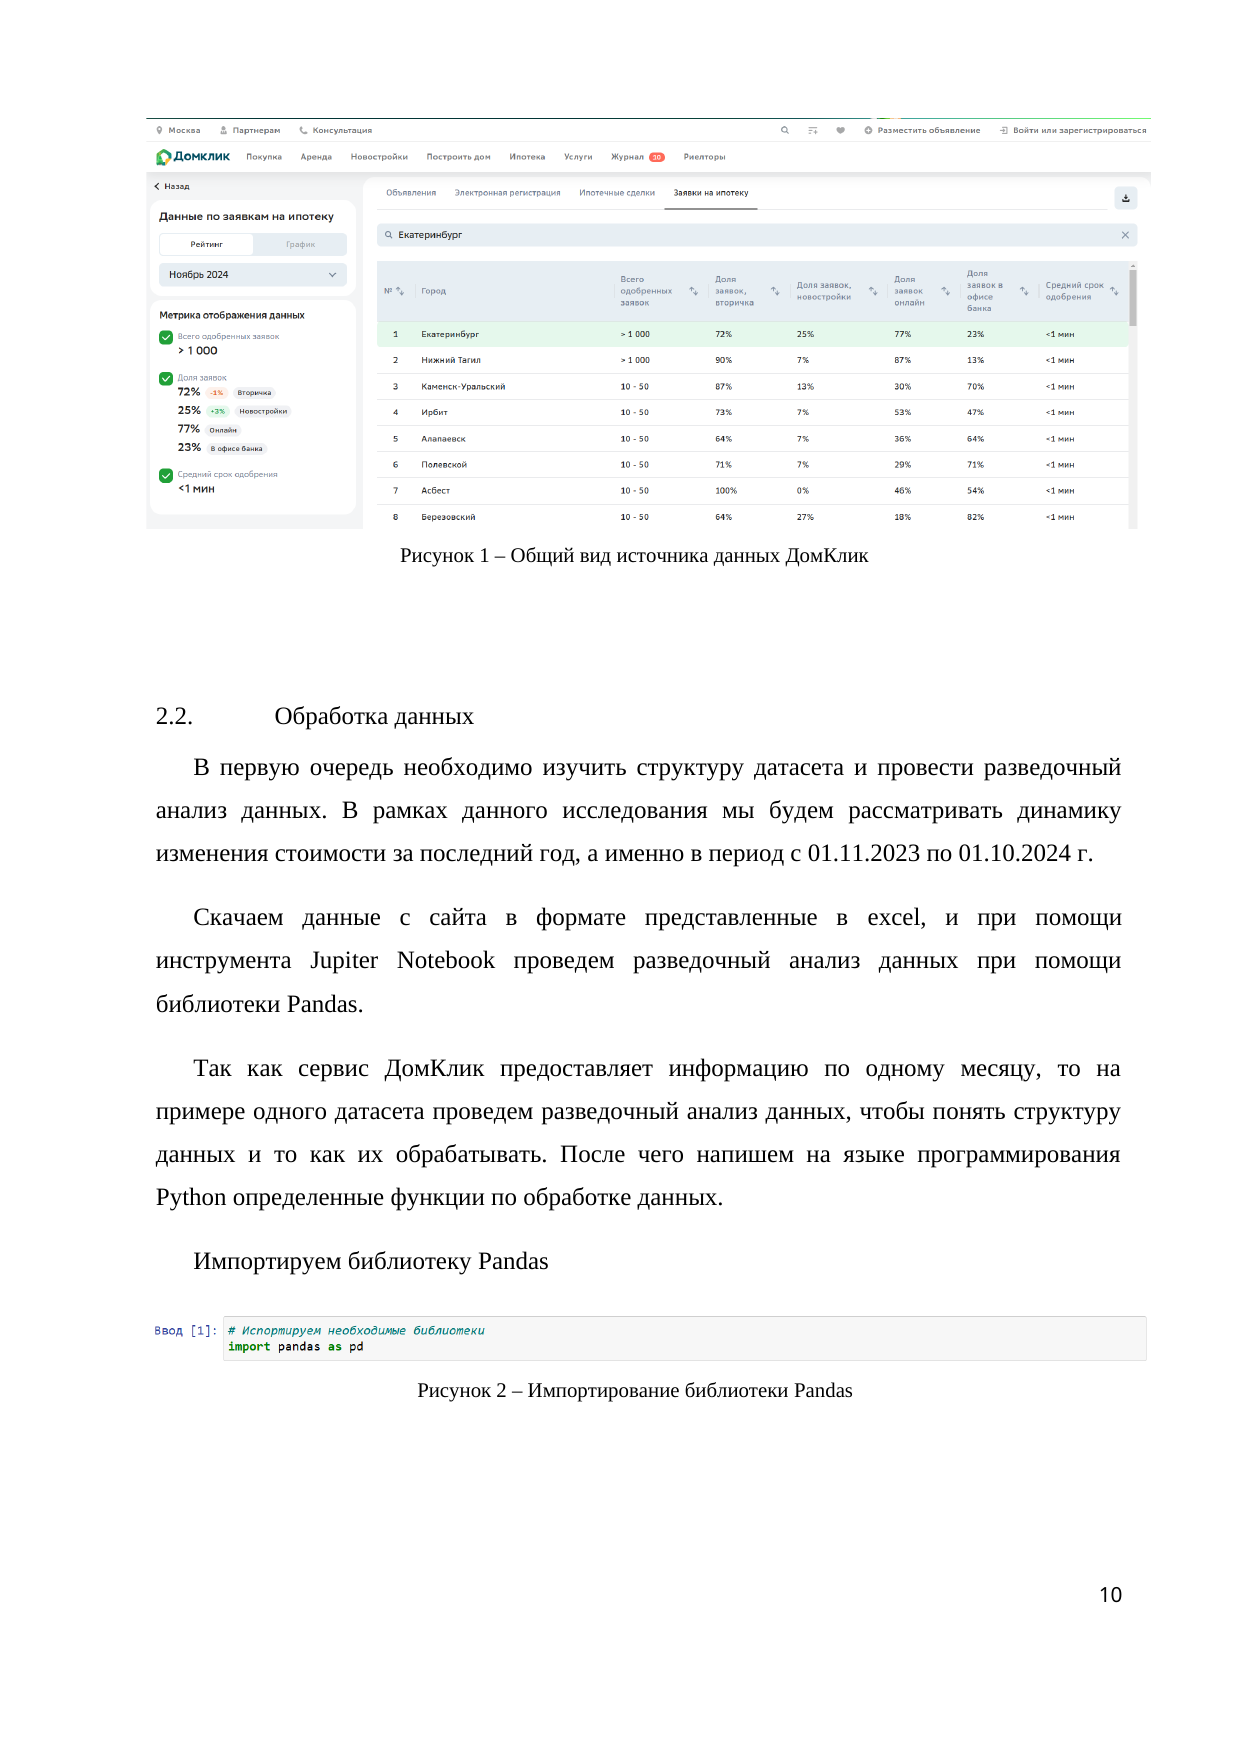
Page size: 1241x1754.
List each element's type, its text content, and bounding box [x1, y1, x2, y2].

text Скачаем данные с сайта в формате представленные в excel, и при помощи инструмента Jupiter Notebook проведем разведочный анализ данных при помощи библиотеки Pandas. [156, 902, 1122, 1017]
subtitle Обработка данных [156, 701, 1122, 729]
picture [146, 118, 1151, 529]
text В первую очередь необходимо изучить структуру датасета и провести разведочный анализ данных. В рамках данного исследования мы будем рассматривать динамику изменения стоимости за последний год, а именно в период с 01.11.2023 по 01.10.2024 г. [156, 752, 1122, 867]
text Импортируем библиотеку Pandas [156, 1246, 1122, 1275]
text Так как сервис ДомКлик предоставляет информацию по одному месяцу, то на примере одного датасета проведем разведочный анализ данных, чтобы понять структуру данных и то как их обрабатывать. После чего напишем на языке программирования Python определенные функции по обработке данных. [156, 1053, 1122, 1211]
text Рисунок 1 – Общий вид источника данных ДомКлик [146, 543, 1122, 567]
picture [147, 1310, 1153, 1364]
text Рисунок 2 – Импортирование библиотеки Pandas [148, 1378, 1122, 1402]
